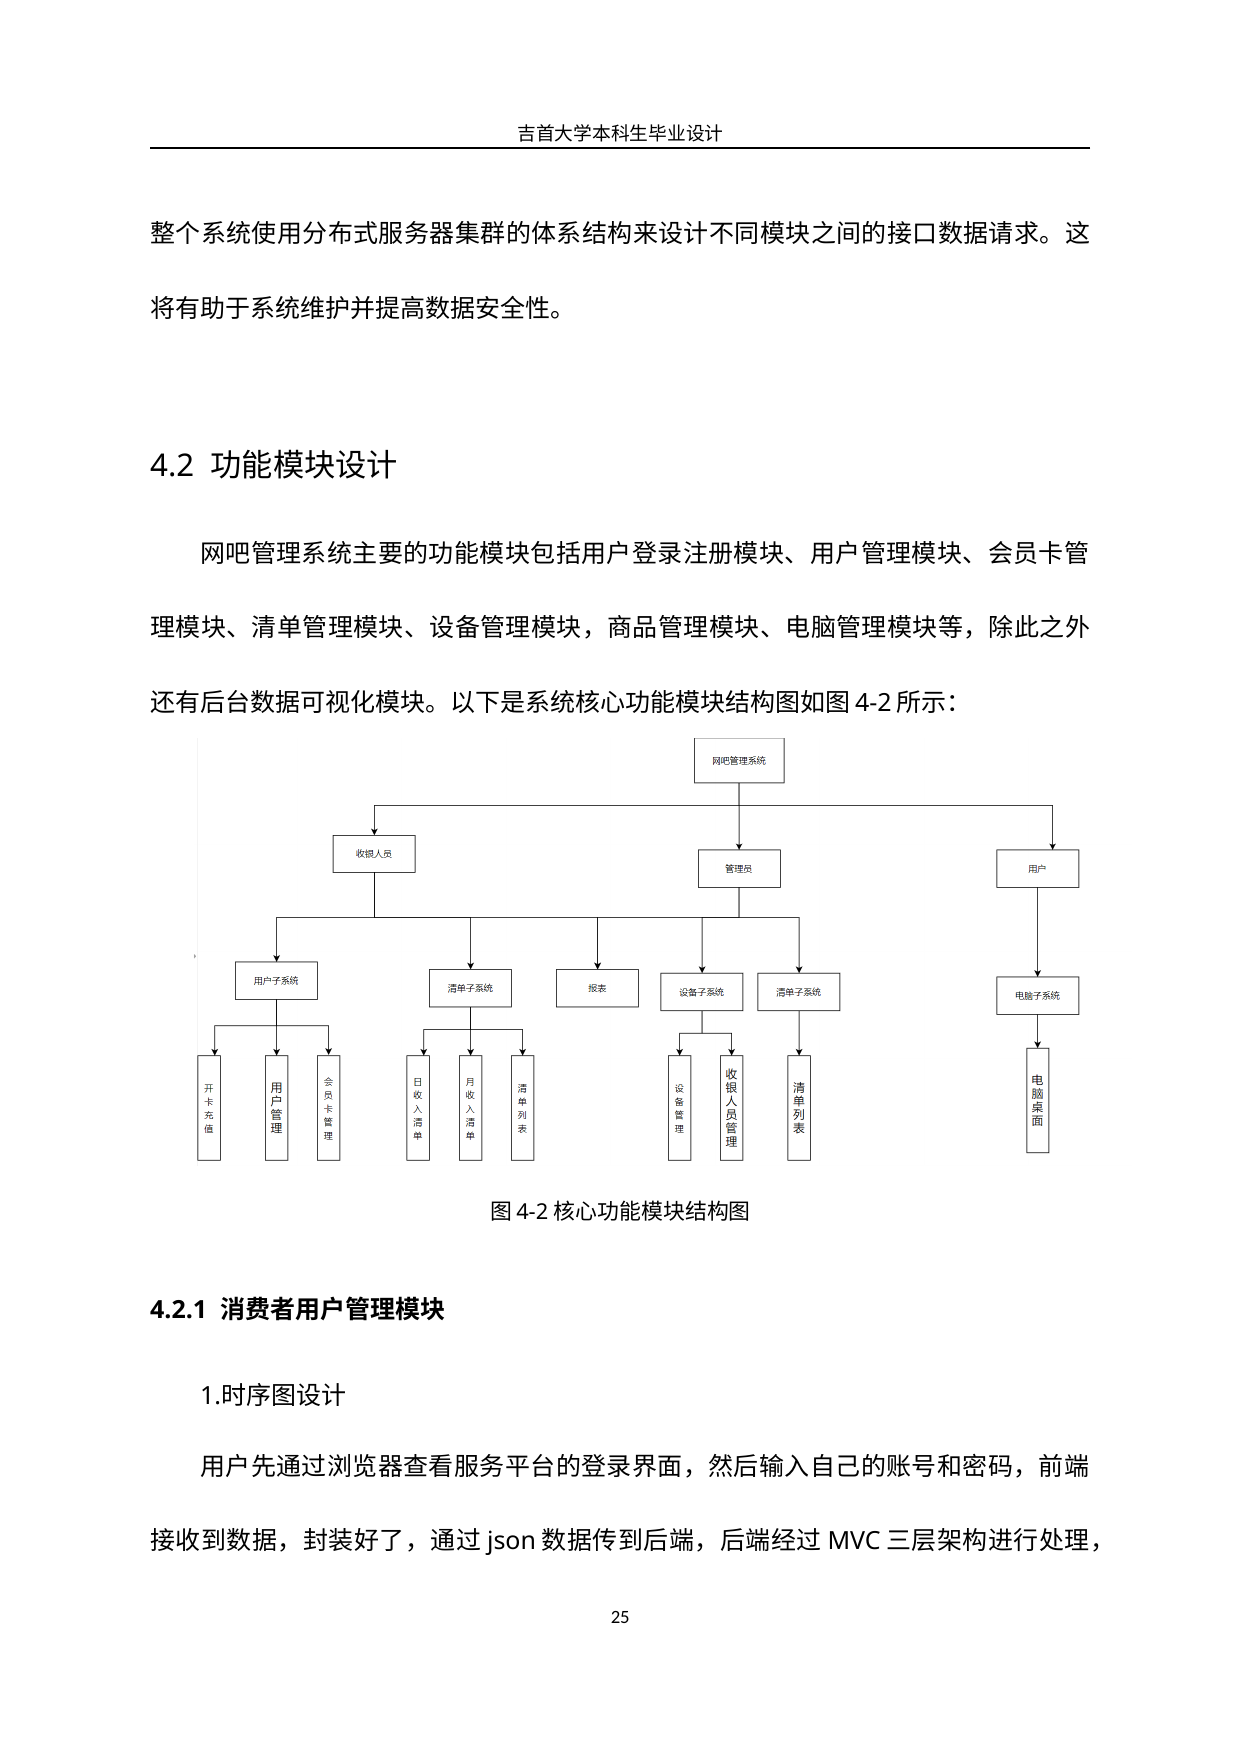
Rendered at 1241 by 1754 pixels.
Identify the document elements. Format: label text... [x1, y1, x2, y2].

text 1.时序图设计 [150, 1361, 1090, 1426]
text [150, 199, 1090, 339]
text 图4-2 核心功能模块结构图 [150, 1193, 1090, 1226]
text 4.2 功能模块设计 [150, 431, 1090, 496]
picture [193, 738, 1133, 1166]
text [150, 1432, 1090, 1571]
text 4.2.1 消费者用户管理模块 [150, 1275, 1090, 1340]
text 网吧管理系统主要的功能模块包括用户登录注册模块、用户管理模块、会员卡管理模块、清单管理模块、设备管理模块，商品管理模块、电脑管理模块等，除此之外还有后台数据可视化模块。以下是系统核心功能模块结构图如图4-2所示： [150, 519, 1090, 733]
